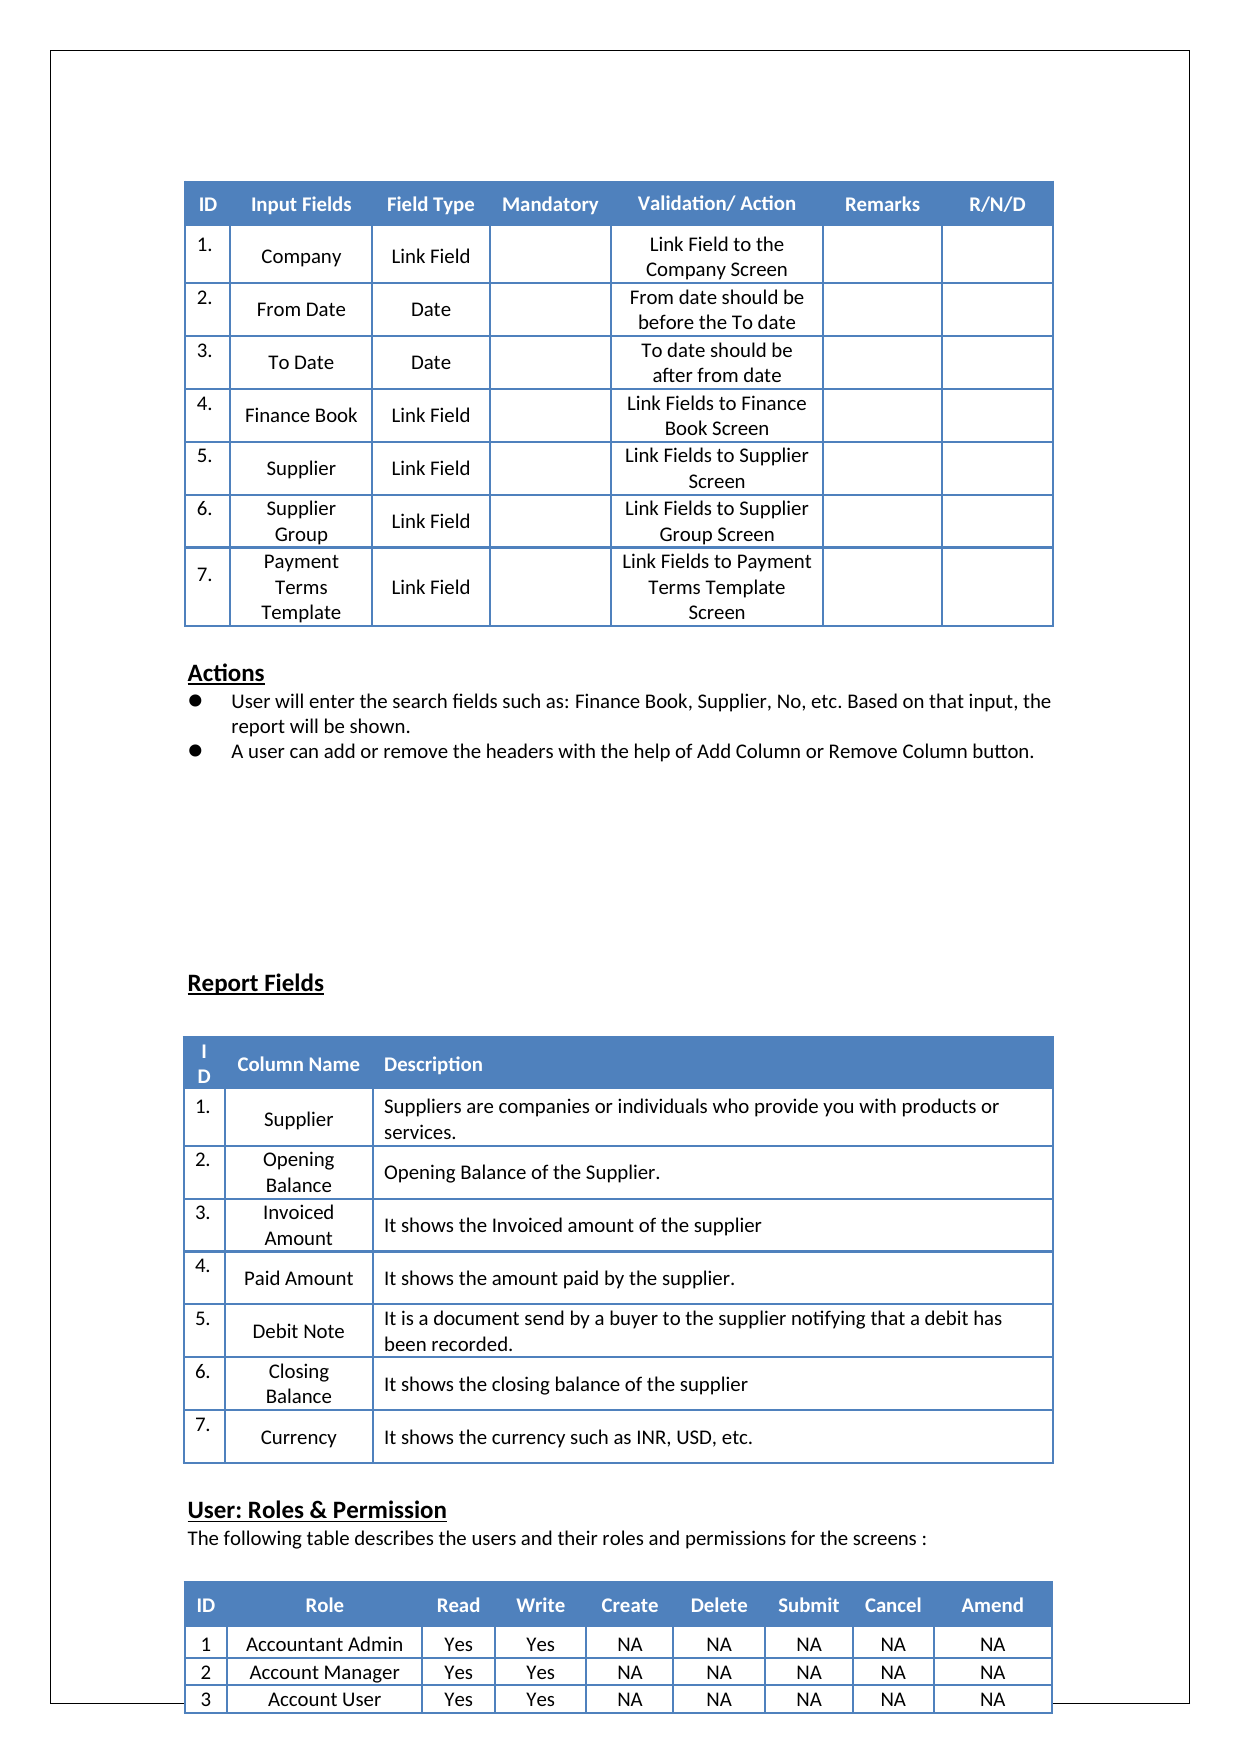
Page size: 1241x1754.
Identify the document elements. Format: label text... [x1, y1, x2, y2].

list Report Fields [187, 967, 1053, 998]
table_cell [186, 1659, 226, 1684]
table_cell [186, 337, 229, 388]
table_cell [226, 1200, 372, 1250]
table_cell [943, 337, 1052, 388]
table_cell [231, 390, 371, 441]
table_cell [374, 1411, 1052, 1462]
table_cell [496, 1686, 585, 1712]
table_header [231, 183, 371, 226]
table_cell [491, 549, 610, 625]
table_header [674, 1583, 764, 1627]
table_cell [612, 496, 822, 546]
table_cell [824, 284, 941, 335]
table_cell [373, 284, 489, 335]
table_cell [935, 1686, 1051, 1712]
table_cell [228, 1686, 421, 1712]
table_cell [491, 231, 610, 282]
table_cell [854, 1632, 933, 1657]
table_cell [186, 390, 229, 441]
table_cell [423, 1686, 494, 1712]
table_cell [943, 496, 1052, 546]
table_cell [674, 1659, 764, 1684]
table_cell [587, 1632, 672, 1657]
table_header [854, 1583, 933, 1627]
list Actions [187, 657, 1053, 688]
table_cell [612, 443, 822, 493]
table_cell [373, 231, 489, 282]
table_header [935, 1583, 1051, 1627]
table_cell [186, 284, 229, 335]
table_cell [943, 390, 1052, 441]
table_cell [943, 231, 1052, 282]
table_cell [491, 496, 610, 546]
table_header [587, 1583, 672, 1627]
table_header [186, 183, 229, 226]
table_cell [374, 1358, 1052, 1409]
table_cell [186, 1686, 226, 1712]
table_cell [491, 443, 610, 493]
list A user can add or remove the headers with the help of Add Column or Remove Column button. [187, 739, 1053, 764]
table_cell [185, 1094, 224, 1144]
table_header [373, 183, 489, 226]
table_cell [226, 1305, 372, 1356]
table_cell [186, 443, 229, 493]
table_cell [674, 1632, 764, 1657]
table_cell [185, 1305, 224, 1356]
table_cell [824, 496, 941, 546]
list User will enter the search fields such as: Finance Book, Supplier, No, etc. Based on that input, the report will be shown. [187, 688, 1053, 739]
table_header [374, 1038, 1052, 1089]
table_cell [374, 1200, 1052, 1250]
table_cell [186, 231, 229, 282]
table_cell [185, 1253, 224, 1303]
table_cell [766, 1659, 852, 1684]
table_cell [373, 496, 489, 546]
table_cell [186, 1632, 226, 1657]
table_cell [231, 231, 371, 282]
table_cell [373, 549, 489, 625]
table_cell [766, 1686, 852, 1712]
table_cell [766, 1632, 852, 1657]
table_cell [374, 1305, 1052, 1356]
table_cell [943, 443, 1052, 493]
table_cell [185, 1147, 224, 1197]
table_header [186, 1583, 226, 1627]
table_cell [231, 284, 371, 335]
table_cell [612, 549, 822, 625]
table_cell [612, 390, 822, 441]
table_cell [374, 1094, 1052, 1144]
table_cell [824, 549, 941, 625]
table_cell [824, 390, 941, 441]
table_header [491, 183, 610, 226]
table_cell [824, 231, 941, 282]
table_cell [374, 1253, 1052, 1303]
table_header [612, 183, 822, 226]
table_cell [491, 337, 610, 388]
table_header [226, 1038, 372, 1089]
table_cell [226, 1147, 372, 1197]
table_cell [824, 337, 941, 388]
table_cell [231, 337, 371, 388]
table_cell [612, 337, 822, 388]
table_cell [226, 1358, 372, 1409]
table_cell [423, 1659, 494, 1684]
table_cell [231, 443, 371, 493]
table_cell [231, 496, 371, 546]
list User: Roles & Permission [187, 1494, 1053, 1525]
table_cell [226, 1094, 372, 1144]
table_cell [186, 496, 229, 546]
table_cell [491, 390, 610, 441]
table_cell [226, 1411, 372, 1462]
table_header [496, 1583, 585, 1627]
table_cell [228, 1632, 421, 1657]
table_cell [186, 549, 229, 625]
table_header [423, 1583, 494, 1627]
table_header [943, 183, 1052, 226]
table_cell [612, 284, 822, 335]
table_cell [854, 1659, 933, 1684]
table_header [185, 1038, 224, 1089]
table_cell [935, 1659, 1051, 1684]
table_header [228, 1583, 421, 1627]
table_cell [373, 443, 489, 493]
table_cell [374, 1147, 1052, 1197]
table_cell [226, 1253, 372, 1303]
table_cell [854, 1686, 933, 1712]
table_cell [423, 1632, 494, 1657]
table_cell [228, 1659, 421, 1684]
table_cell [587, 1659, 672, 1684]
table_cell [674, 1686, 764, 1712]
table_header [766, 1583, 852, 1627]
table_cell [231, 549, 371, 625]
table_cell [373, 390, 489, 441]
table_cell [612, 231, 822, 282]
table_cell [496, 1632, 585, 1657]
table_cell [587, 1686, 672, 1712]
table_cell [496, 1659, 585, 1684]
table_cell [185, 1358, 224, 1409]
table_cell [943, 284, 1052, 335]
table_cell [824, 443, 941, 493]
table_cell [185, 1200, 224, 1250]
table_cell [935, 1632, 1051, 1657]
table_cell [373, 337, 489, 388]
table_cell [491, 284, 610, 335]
list The following table describes the users and their roles and permissions for the screens : [187, 1525, 1053, 1551]
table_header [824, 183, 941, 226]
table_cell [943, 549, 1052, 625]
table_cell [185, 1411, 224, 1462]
